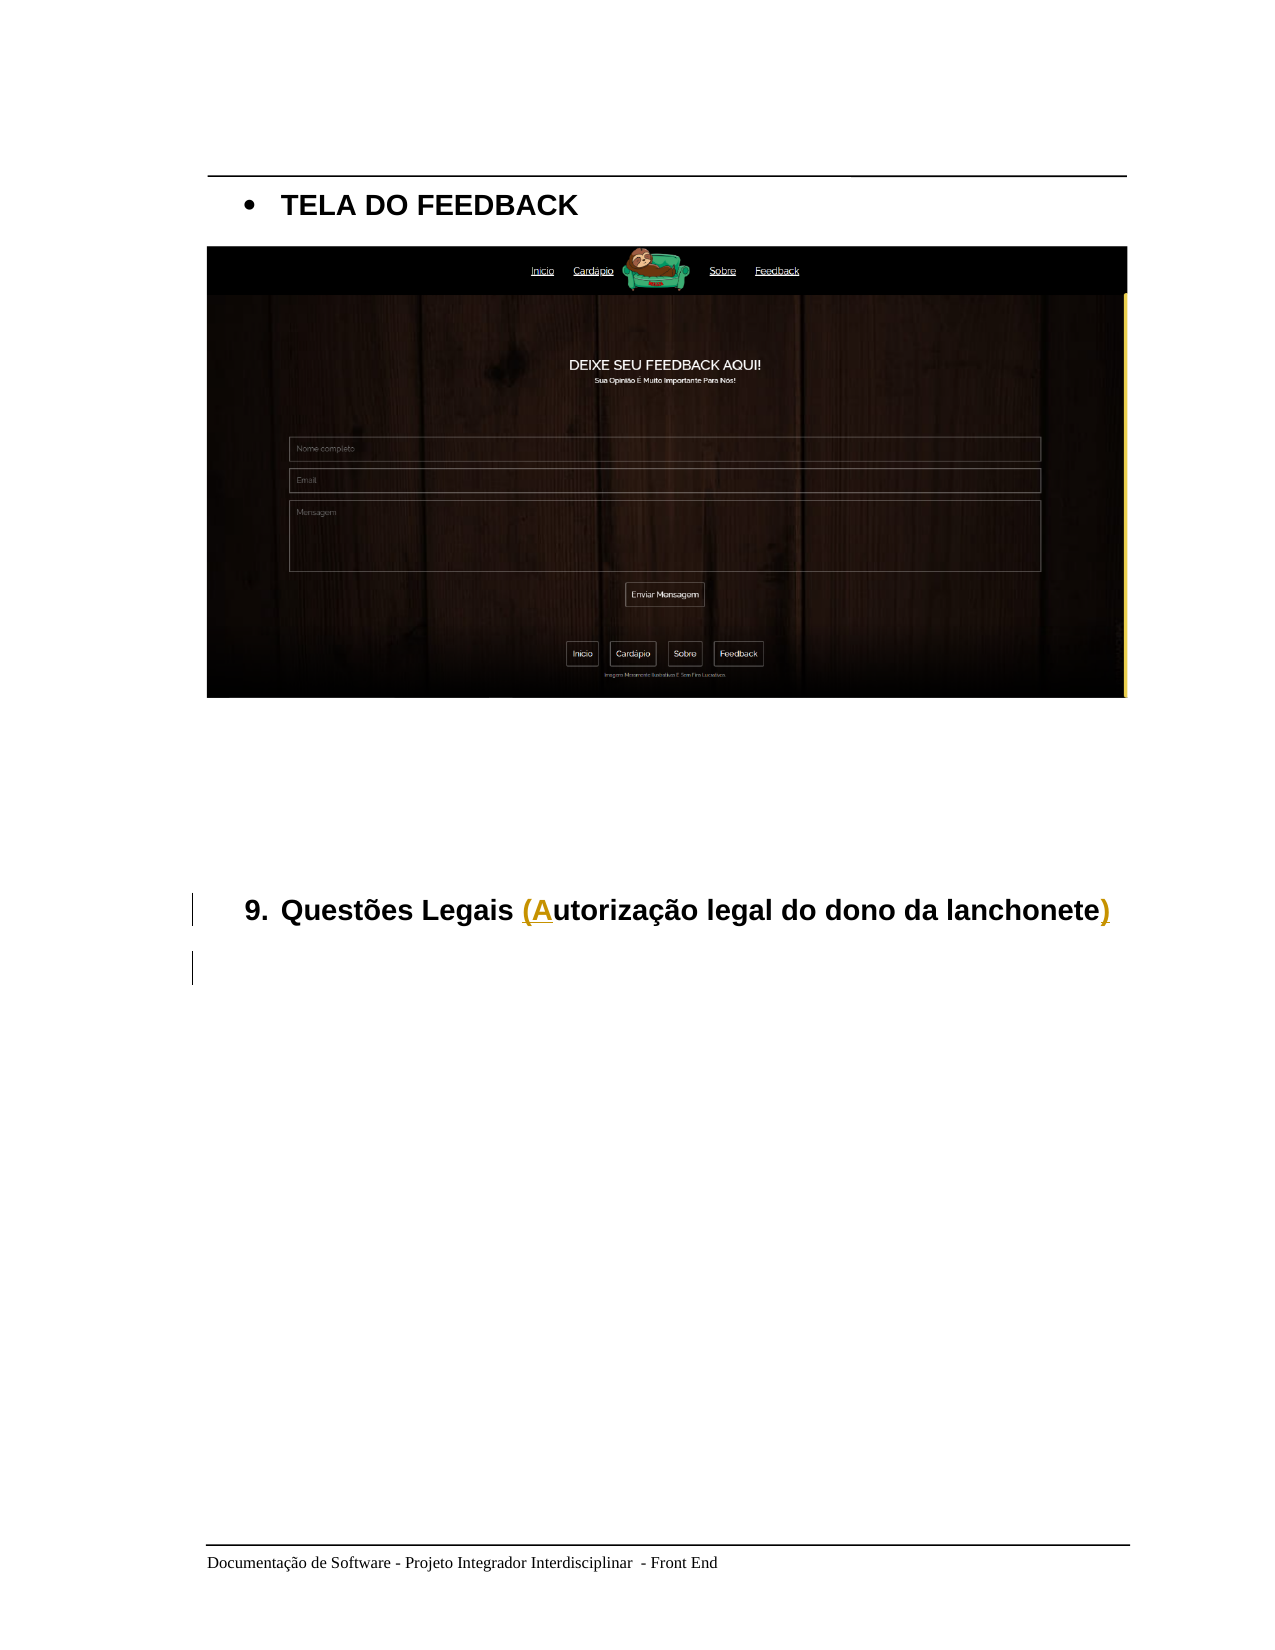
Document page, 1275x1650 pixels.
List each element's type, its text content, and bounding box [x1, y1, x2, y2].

picture [206, 246, 1128, 698]
list TELA DO FEEDBACK [244, 177, 1127, 222]
list Questões Legais utorização legal do dono da lanchonete [244, 893, 1127, 926]
